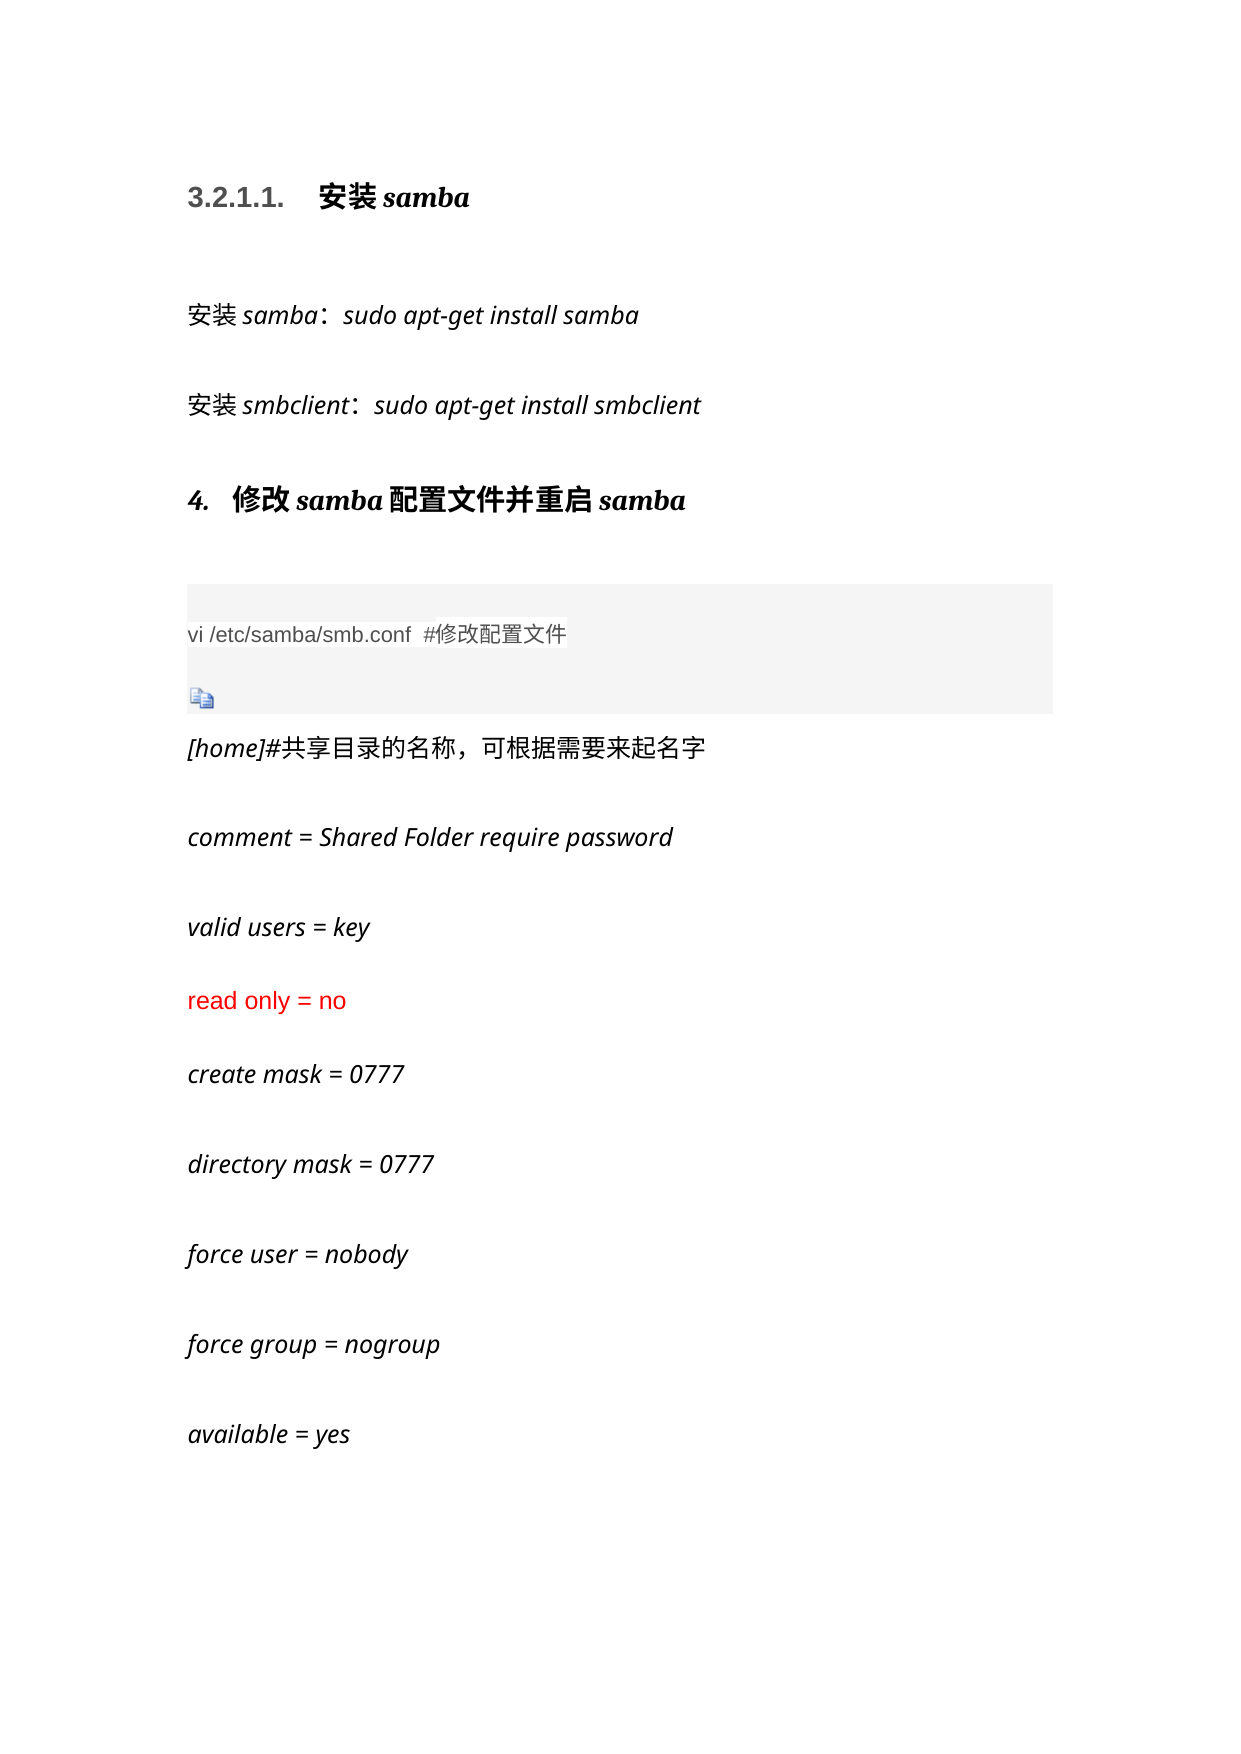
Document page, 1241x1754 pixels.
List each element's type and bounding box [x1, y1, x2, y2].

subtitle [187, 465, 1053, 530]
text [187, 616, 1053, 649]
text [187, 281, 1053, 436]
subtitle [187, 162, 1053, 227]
picture [187, 682, 219, 714]
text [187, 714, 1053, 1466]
